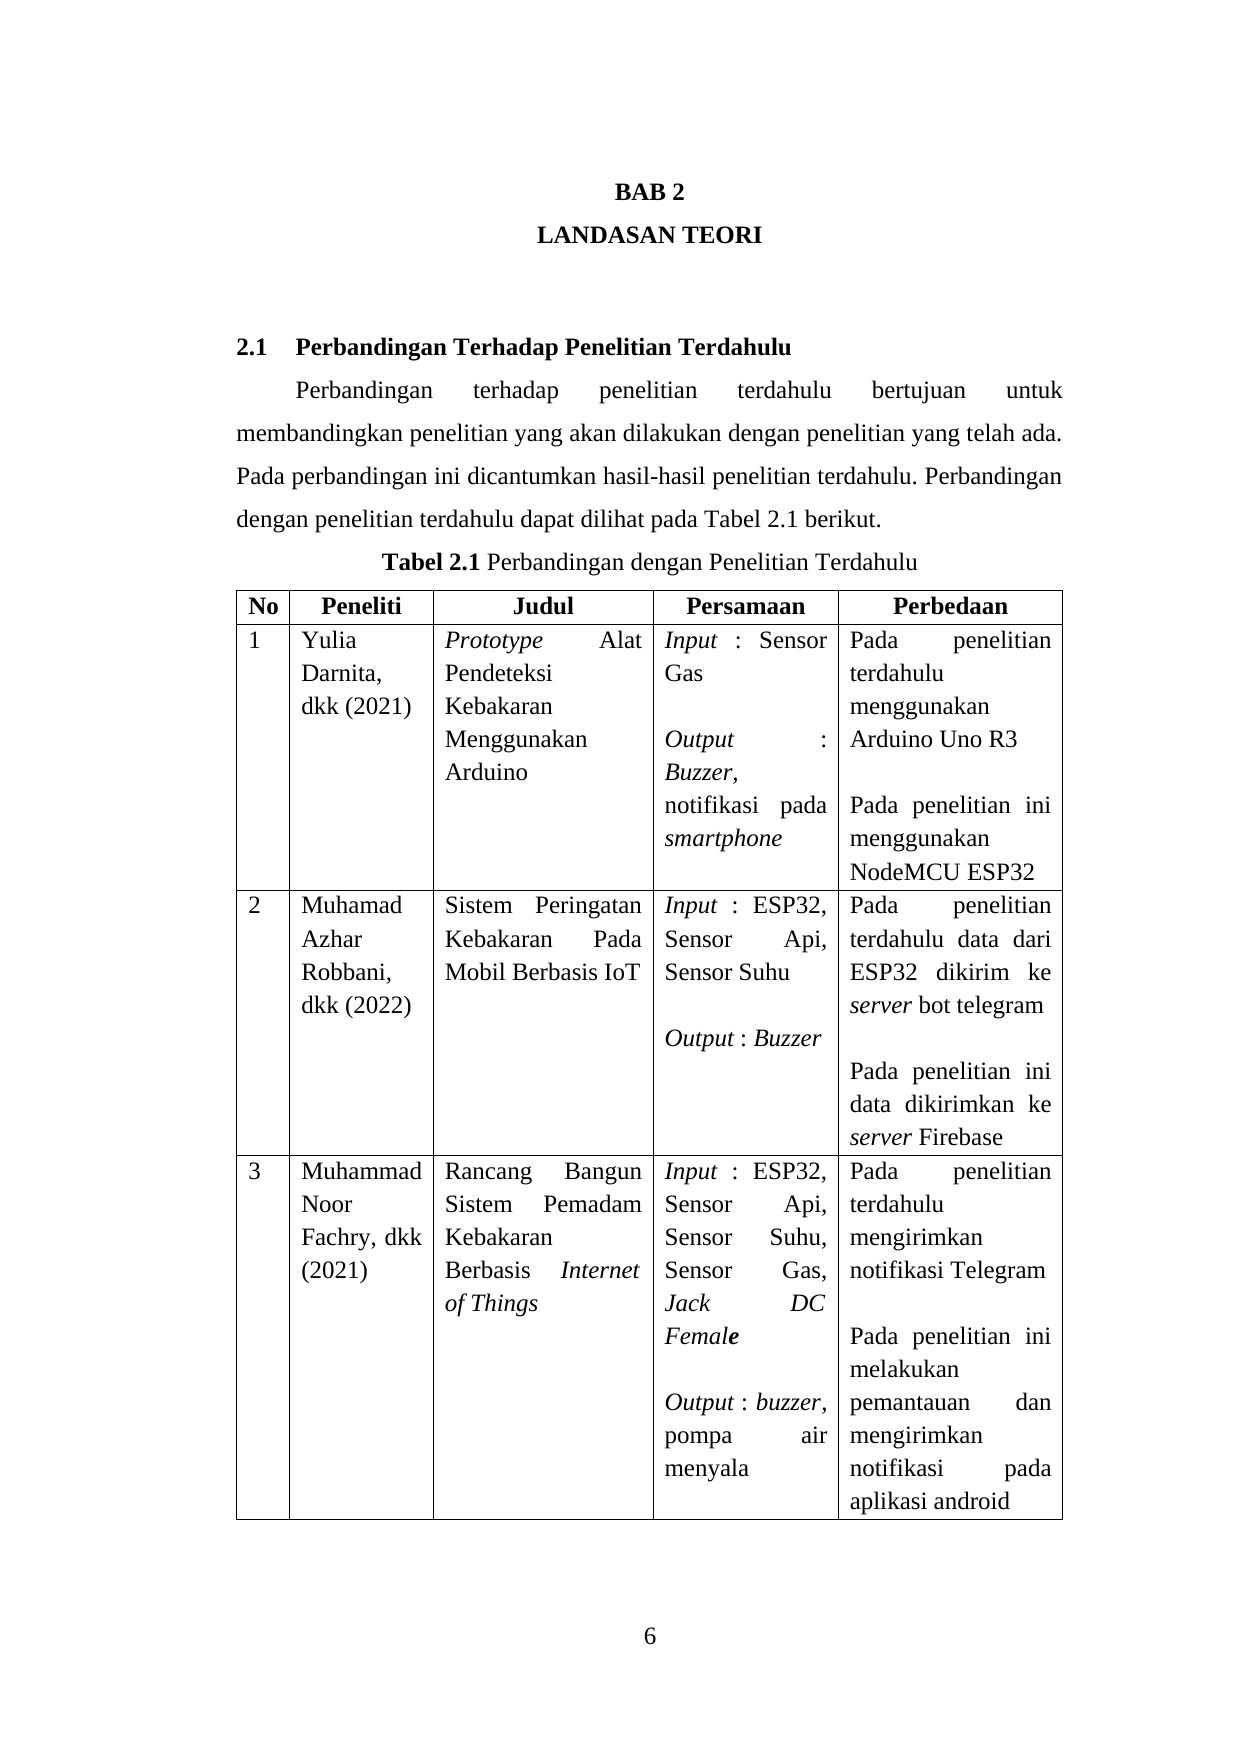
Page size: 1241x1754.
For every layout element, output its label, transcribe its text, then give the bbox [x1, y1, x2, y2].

table_cell Input : ESP32, Sensor Api, Sensor Suhu, Sensor Gas, Jack DC Female Output : buzzer, pompa air menyala [654, 1156, 838, 1519]
text Perbandingan terhadap penelitian terdahulu bertujuan untuk membandingkan penelitian yang akan dilakukan dengan penelitian yang telah ada. Pada perbandingan ini dicantumkan hasil-hasil penelitian terdahulu. Perbandingan dengan penelitian terdahulu dapat dilihat pada Tabel 2.1 berikut. [236, 375, 1063, 533]
table_cell 3 [237, 1156, 289, 1519]
text Tabel 2.1 Perbandingan dengan Penelitian Terdahulu [236, 547, 1063, 576]
table_cell Pada penelitian terdahulu data dari ESP32 dikirim ke server bot telegram Pada penelitian ini data dikirimkan ke server Firebase [839, 891, 1062, 1155]
table_cell Muhammad Noor Fachry, dkk (2021) [290, 1156, 433, 1519]
table_header Judul [434, 591, 653, 624]
table_cell Yulia Darnita, dkk (2021) [290, 625, 433, 889]
table_cell Sistem Peringatan Kebakaran Pada Mobil Berbasis IoT [434, 891, 653, 1155]
table_cell Input : ESP32, Sensor Api, Sensor Suhu Output : Buzzer [654, 891, 838, 1155]
text Perbandingan Terhadap Penelitian Terdahulu [236, 332, 1063, 360]
table_cell 2 [237, 891, 289, 1155]
table_header Peneliti [290, 591, 433, 624]
table_cell Input : Sensor Gas Output : Buzzer, notifikasi pada smartphone [654, 625, 838, 889]
table_header Perbedaan [839, 591, 1062, 624]
table_cell Rancang Bangun Sistem Pemadam Kebakaran Berbasis Internet of Things [434, 1156, 653, 1519]
table_cell Pada penelitian terdahulu mengirimkan notifikasi Telegram Pada penelitian ini melakukan pemantauan dan mengirimkan notifikasi pada aplikasi android [839, 1156, 1062, 1519]
table_header Persamaan [654, 591, 838, 624]
table_cell Muhamad Azhar Robbani, dkk (2022) [290, 891, 433, 1155]
table_cell 1 [237, 625, 289, 889]
table_header No [237, 591, 289, 624]
subtitle BAB 2 LANDASAN TEORI [236, 177, 1063, 249]
table_cell Prototype Alat Pendeteksi Kebakaran Menggunakan Arduino [434, 625, 653, 889]
table_cell Pada penelitian terdahulu menggunakan Arduino Uno R3 Pada penelitian ini menggunakan NodeMCU ESP32 [839, 625, 1062, 889]
